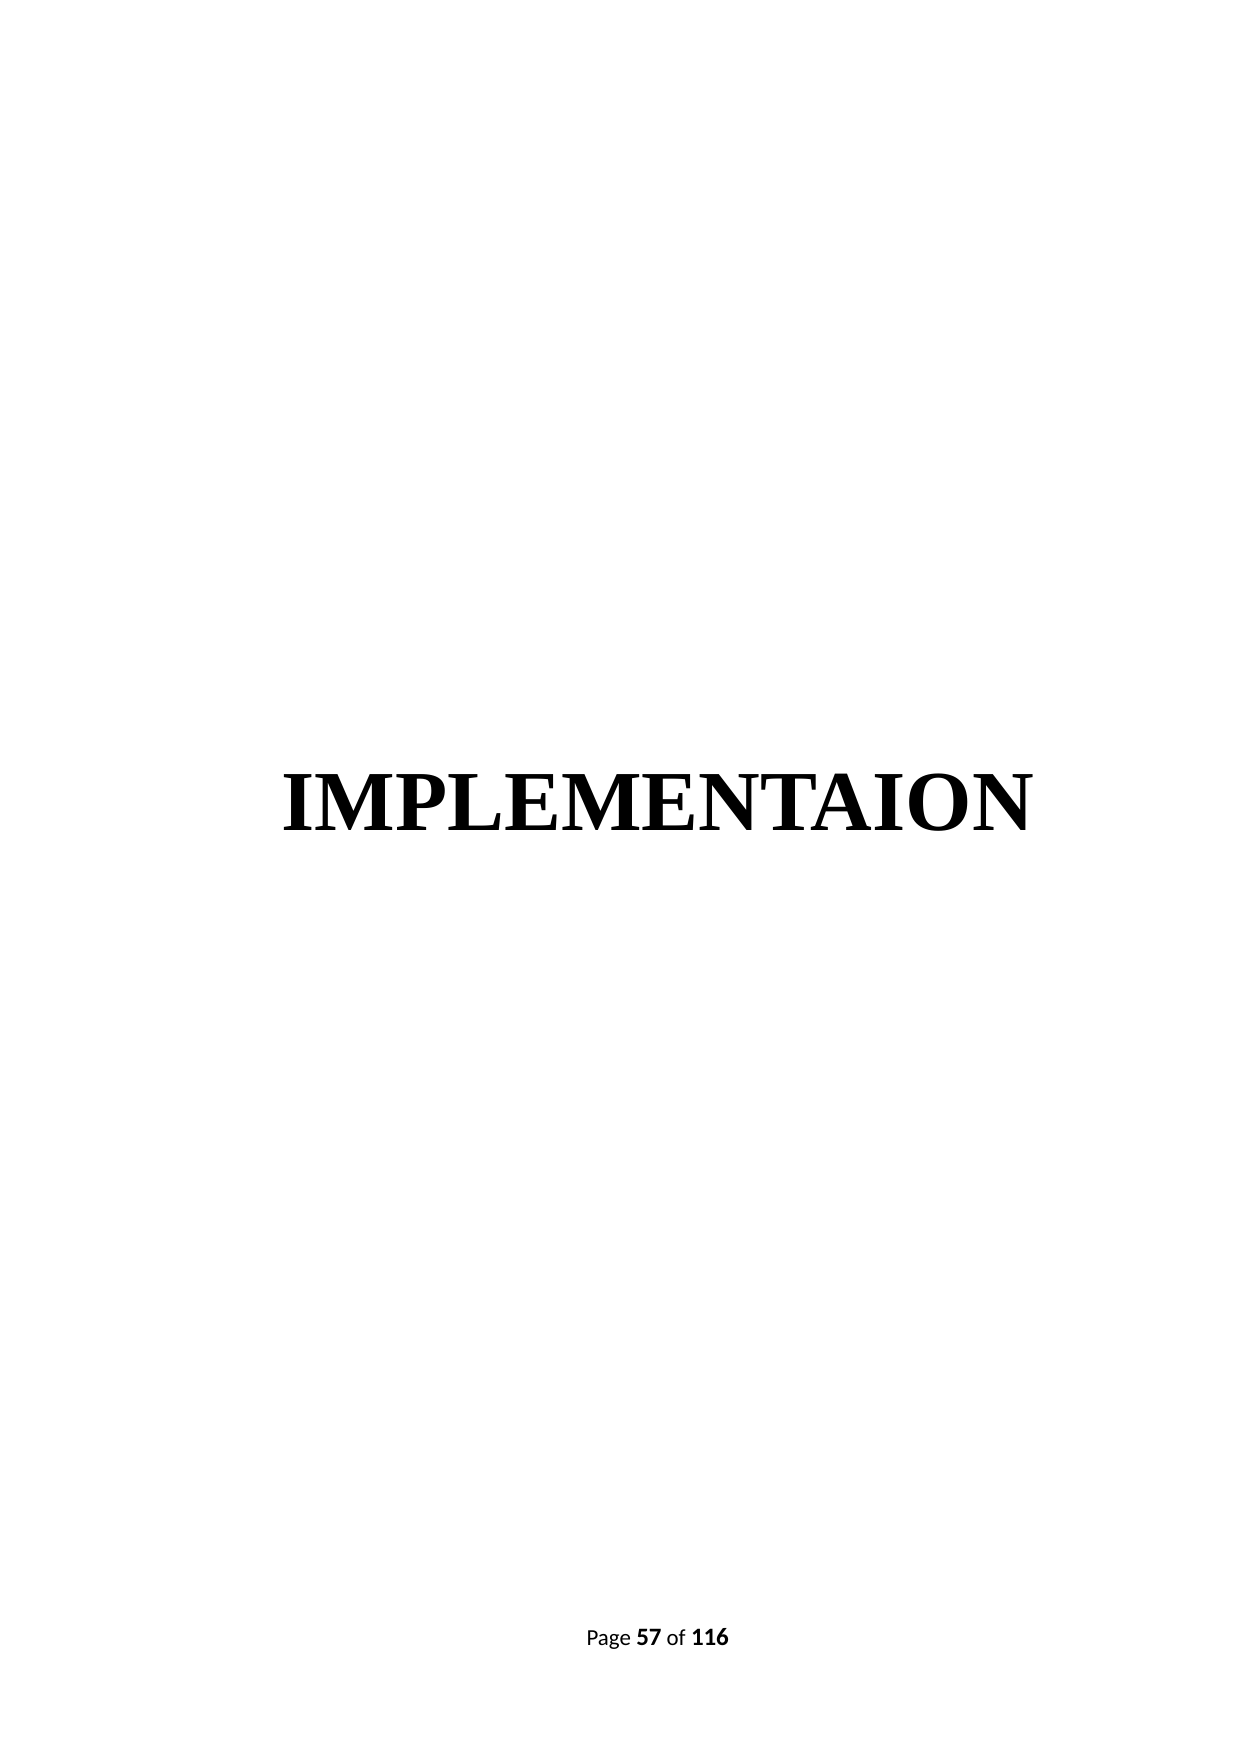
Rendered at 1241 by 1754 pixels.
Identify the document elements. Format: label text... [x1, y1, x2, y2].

text IMPLEMENTAION [225, 751, 1090, 849]
